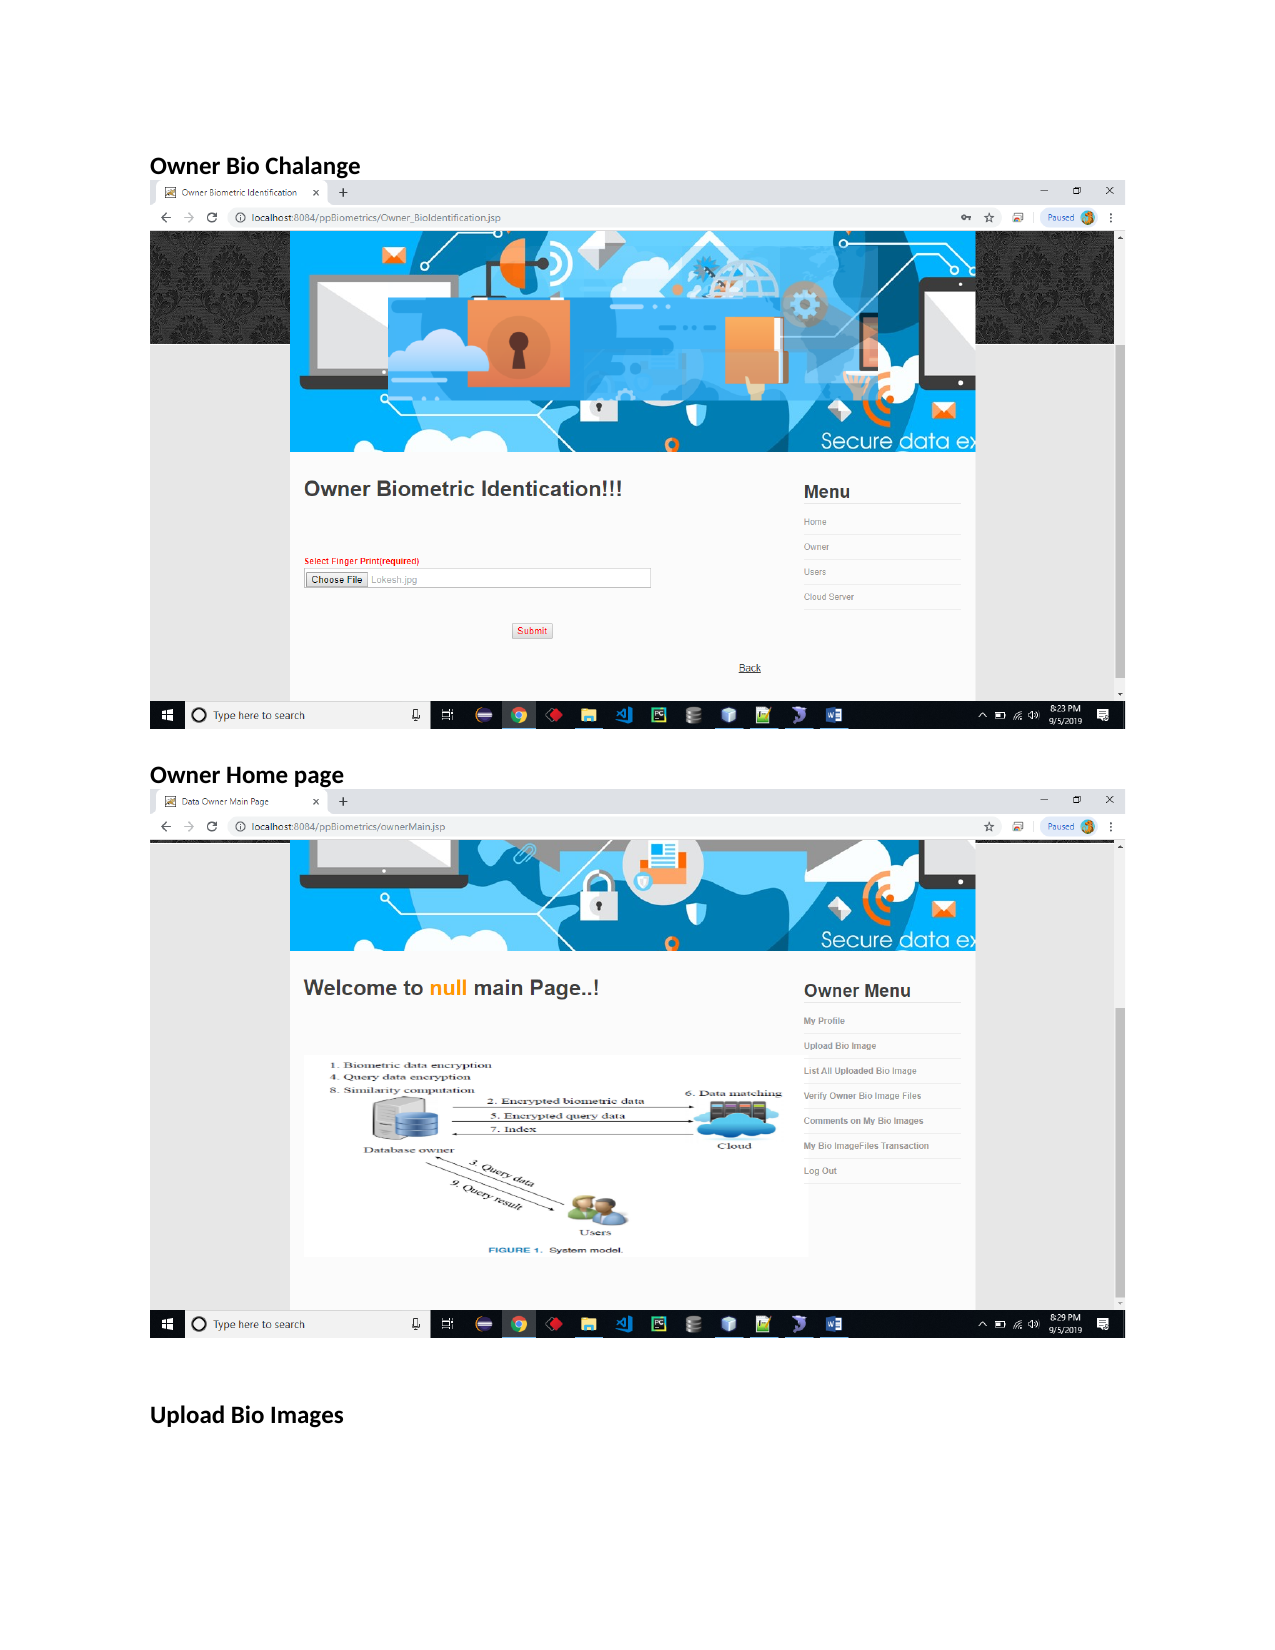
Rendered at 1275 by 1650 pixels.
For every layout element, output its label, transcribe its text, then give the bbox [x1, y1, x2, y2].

text Owner Home page [150, 759, 1125, 789]
picture [150, 180, 1125, 729]
text Owner Bio Chalange [150, 150, 1125, 180]
text Upload Bio Images [150, 1399, 1125, 1429]
picture [150, 789, 1125, 1338]
